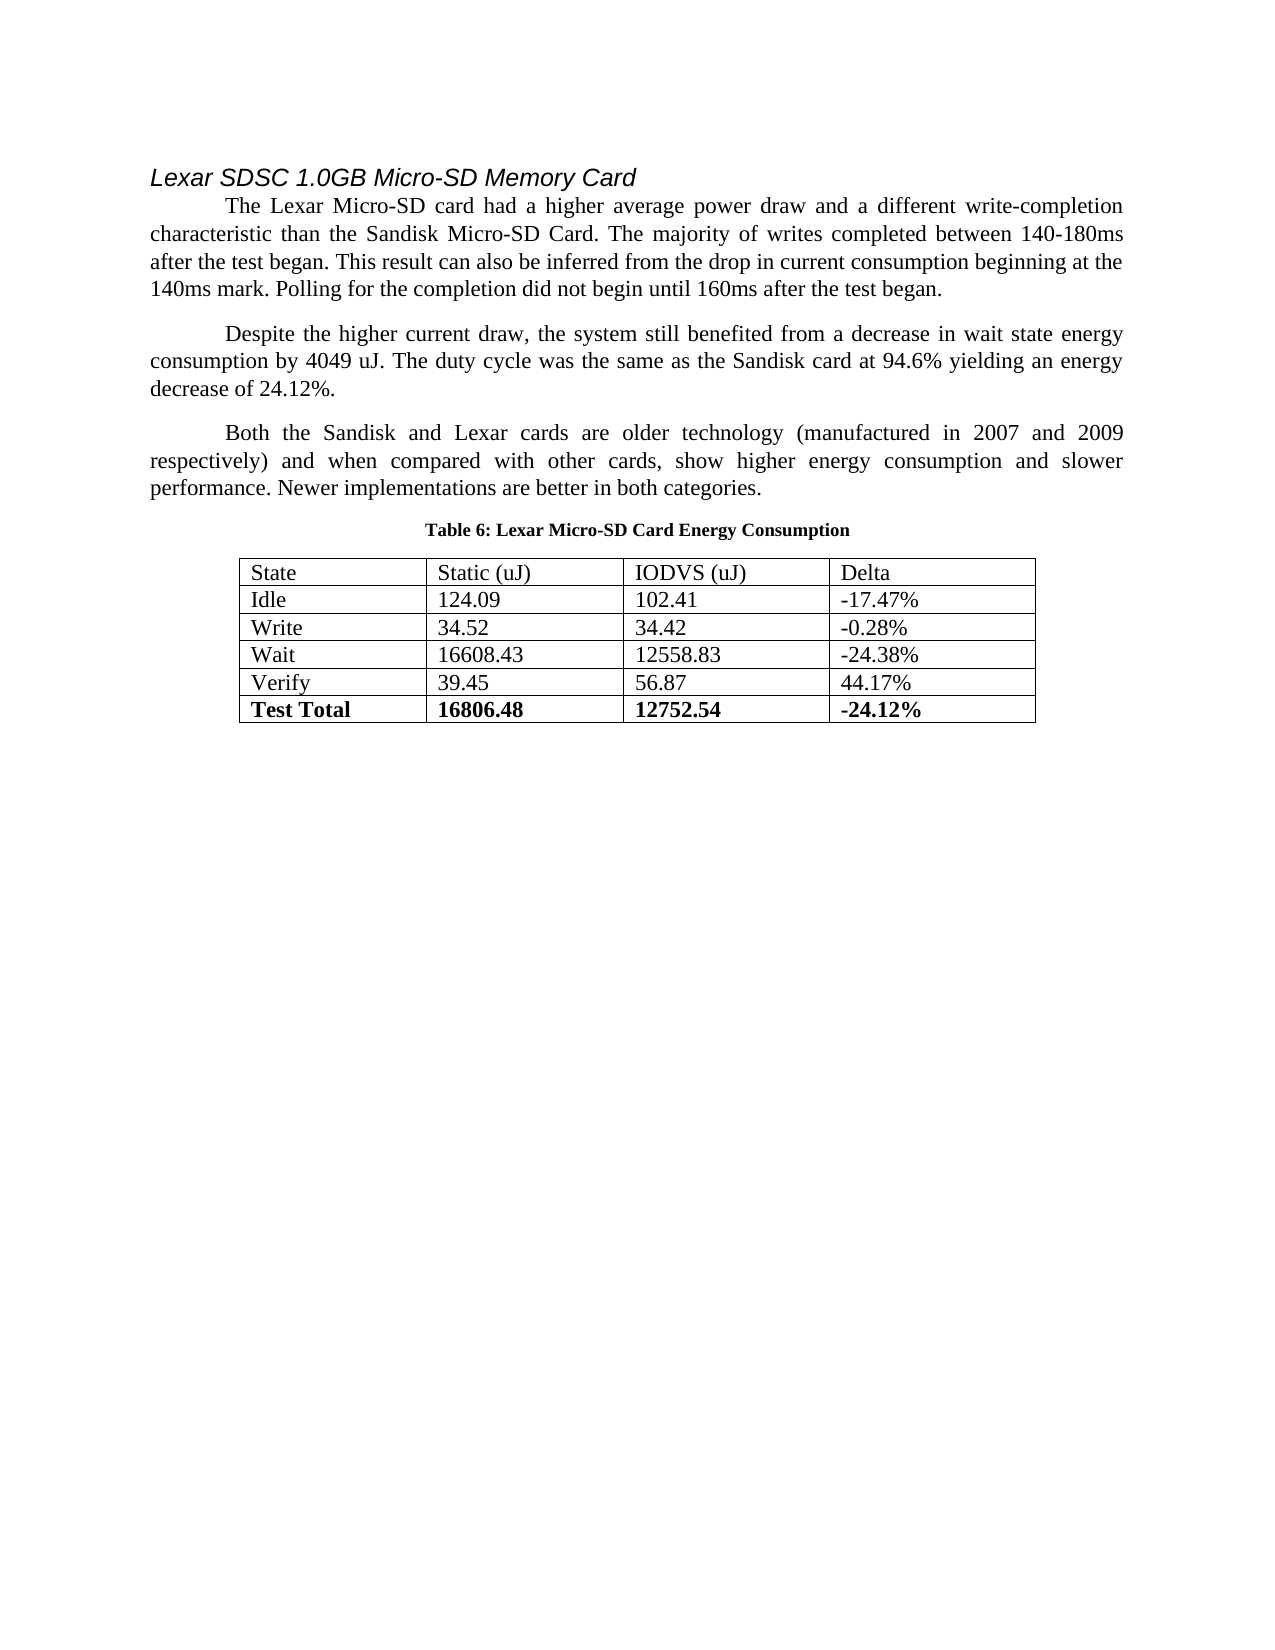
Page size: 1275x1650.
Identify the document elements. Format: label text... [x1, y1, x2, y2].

table_cell 39.45 [427, 669, 623, 695]
table_cell Test Total [240, 696, 426, 722]
text Both the Sandisk and Lexar cards are older technology (manufactured in 2007 and 2009 respectively) and when compared with other cards, show higher energy consumption and slower performance. Newer implementations are better in both categories. [150, 419, 1125, 501]
table_cell 16806.48 [427, 696, 623, 722]
table_cell -24.12% [830, 696, 1035, 722]
text Table 6: Lexar Micro-SD Card Energy Consumption [150, 519, 1125, 540]
table_cell 34.42 [624, 614, 829, 640]
table_cell 56.87 [624, 669, 829, 695]
table_cell -17.47% [830, 586, 1035, 613]
table_cell 102.41 [624, 586, 829, 613]
table_header Delta [830, 559, 1035, 585]
text The Lexar Micro-SD card had a higher average power draw and a different write-completion characteristic than the Sandisk Micro-SD Card. The majority of writes completed between 140-180ms after the test began. This result can also be inferred from the drop in current consumption beginning at the 140ms mark. Polling for the completion did not begin until 160ms after the test began. [150, 193, 1125, 302]
text Despite the higher current draw, the system still benefited from a decrease in wait state energy consumption by 4049 uJ. The duty cycle was the same as the Sandisk card at 94.6% yielding an energy decrease of 24.12%. [150, 320, 1125, 401]
table_cell -0.28% [830, 614, 1035, 640]
table_header State [240, 559, 426, 585]
table_cell 12558.83 [624, 641, 829, 667]
table_cell 124.09 [427, 586, 623, 613]
table_cell Write [240, 614, 426, 640]
table_cell 34.52 [427, 614, 623, 640]
table_cell Wait [240, 641, 426, 667]
table_cell 16608.43 [427, 641, 623, 667]
subtitle Lexar SDSC 1.0GB Micro-SD Memory Card [150, 162, 1125, 191]
table_cell 44.17% [830, 669, 1035, 695]
table_header IODVS (uJ) [624, 559, 829, 585]
table_cell -24.38% [830, 641, 1035, 667]
table_cell Idle [240, 586, 426, 613]
table_header Static (uJ) [427, 559, 623, 585]
table_cell 12752.54 [624, 696, 829, 722]
table_cell Verify [240, 669, 426, 695]
